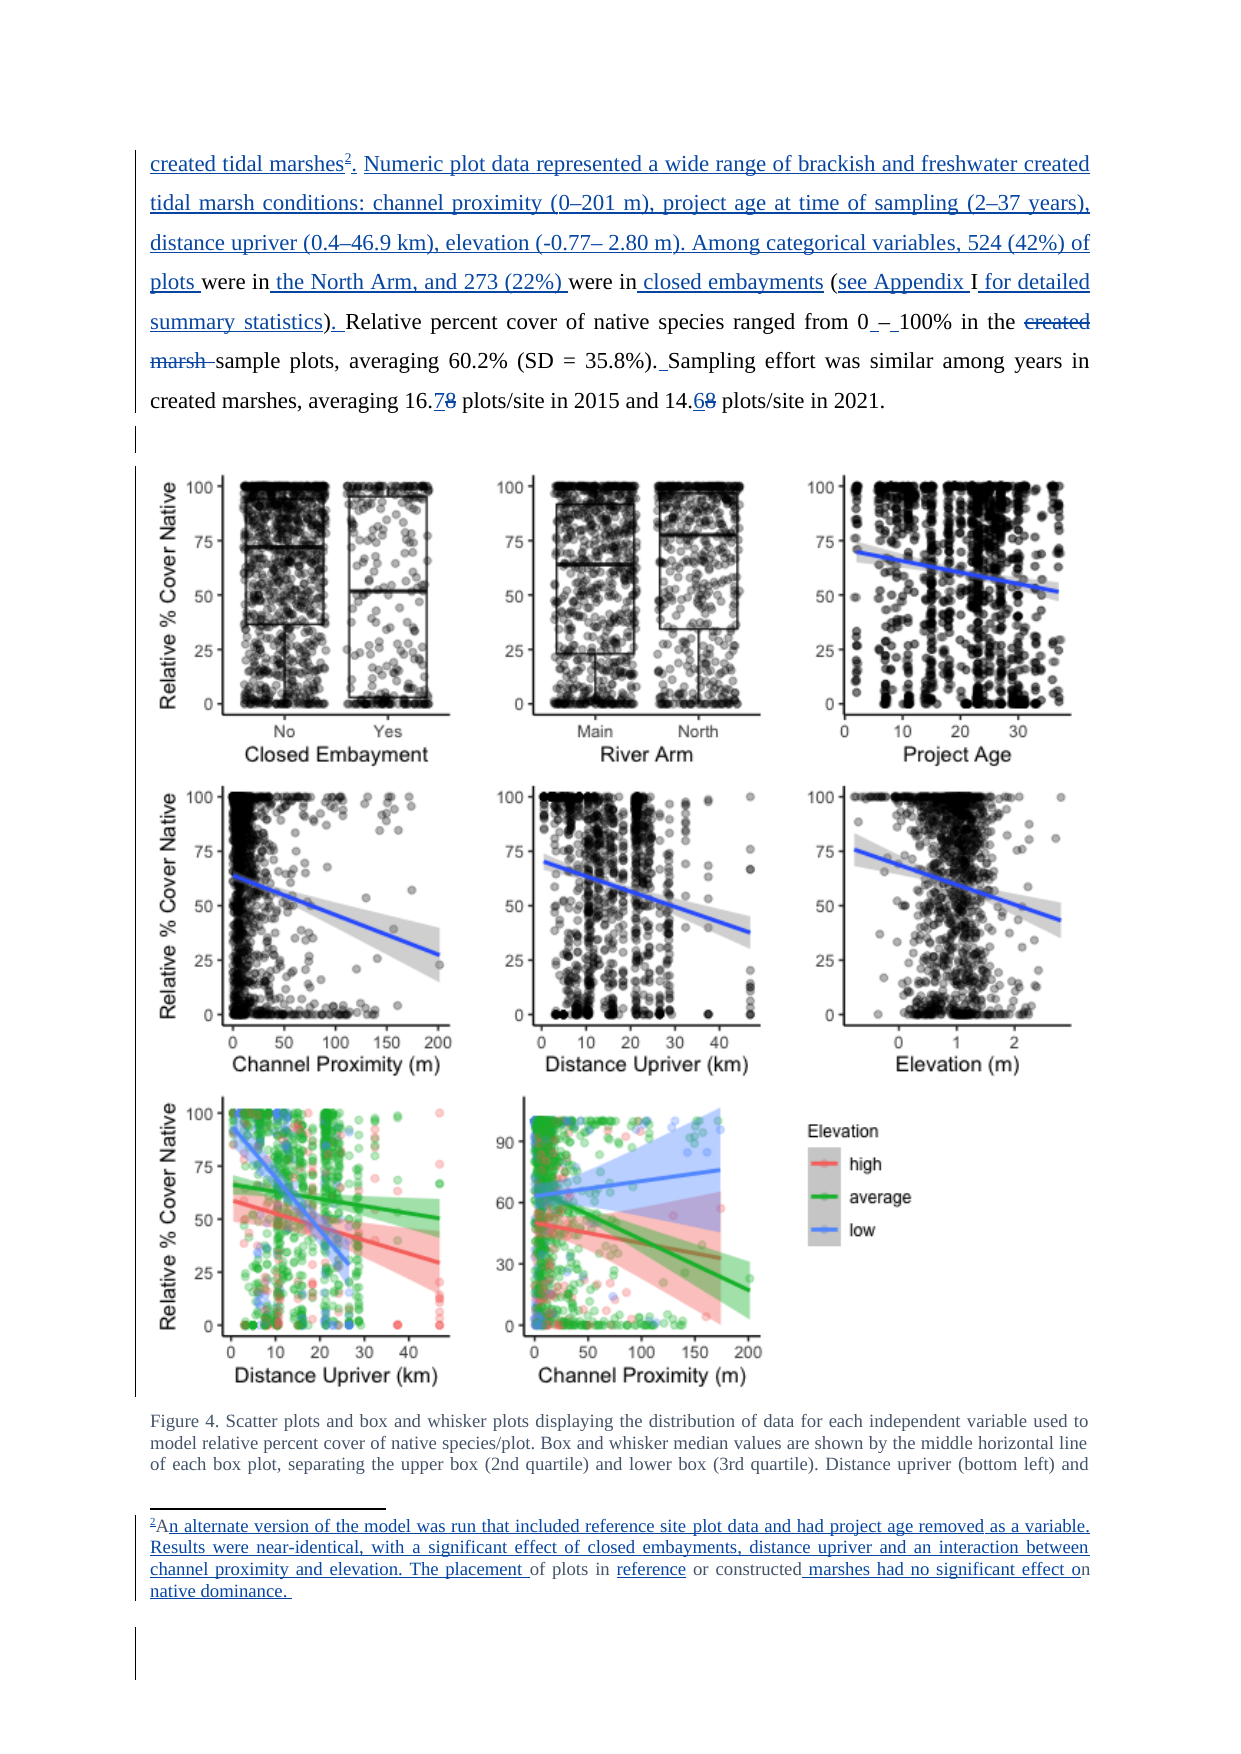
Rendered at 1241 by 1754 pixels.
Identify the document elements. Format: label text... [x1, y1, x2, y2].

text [150, 1410, 1090, 1475]
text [150, 150, 1090, 212]
picture [150, 465, 1082, 1397]
